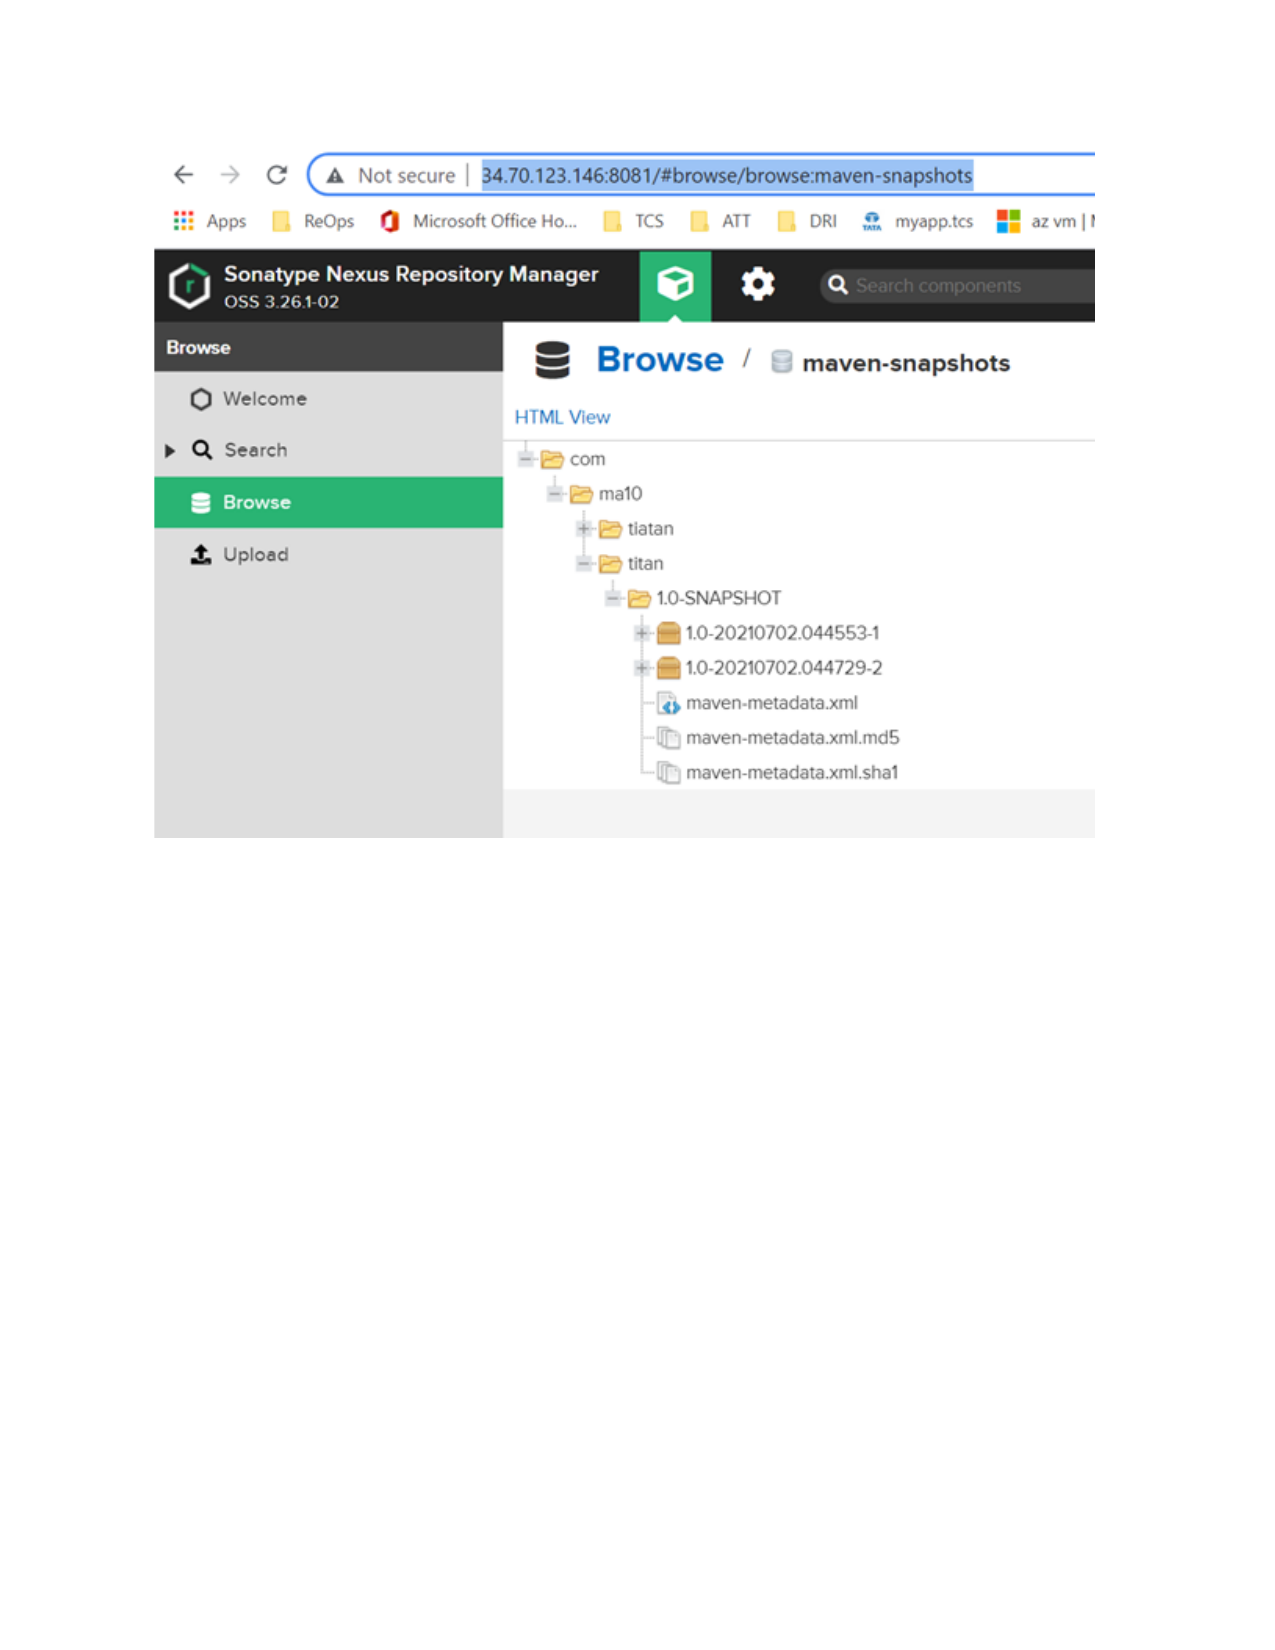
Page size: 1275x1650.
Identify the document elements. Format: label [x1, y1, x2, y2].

picture [154, 150, 1095, 838]
